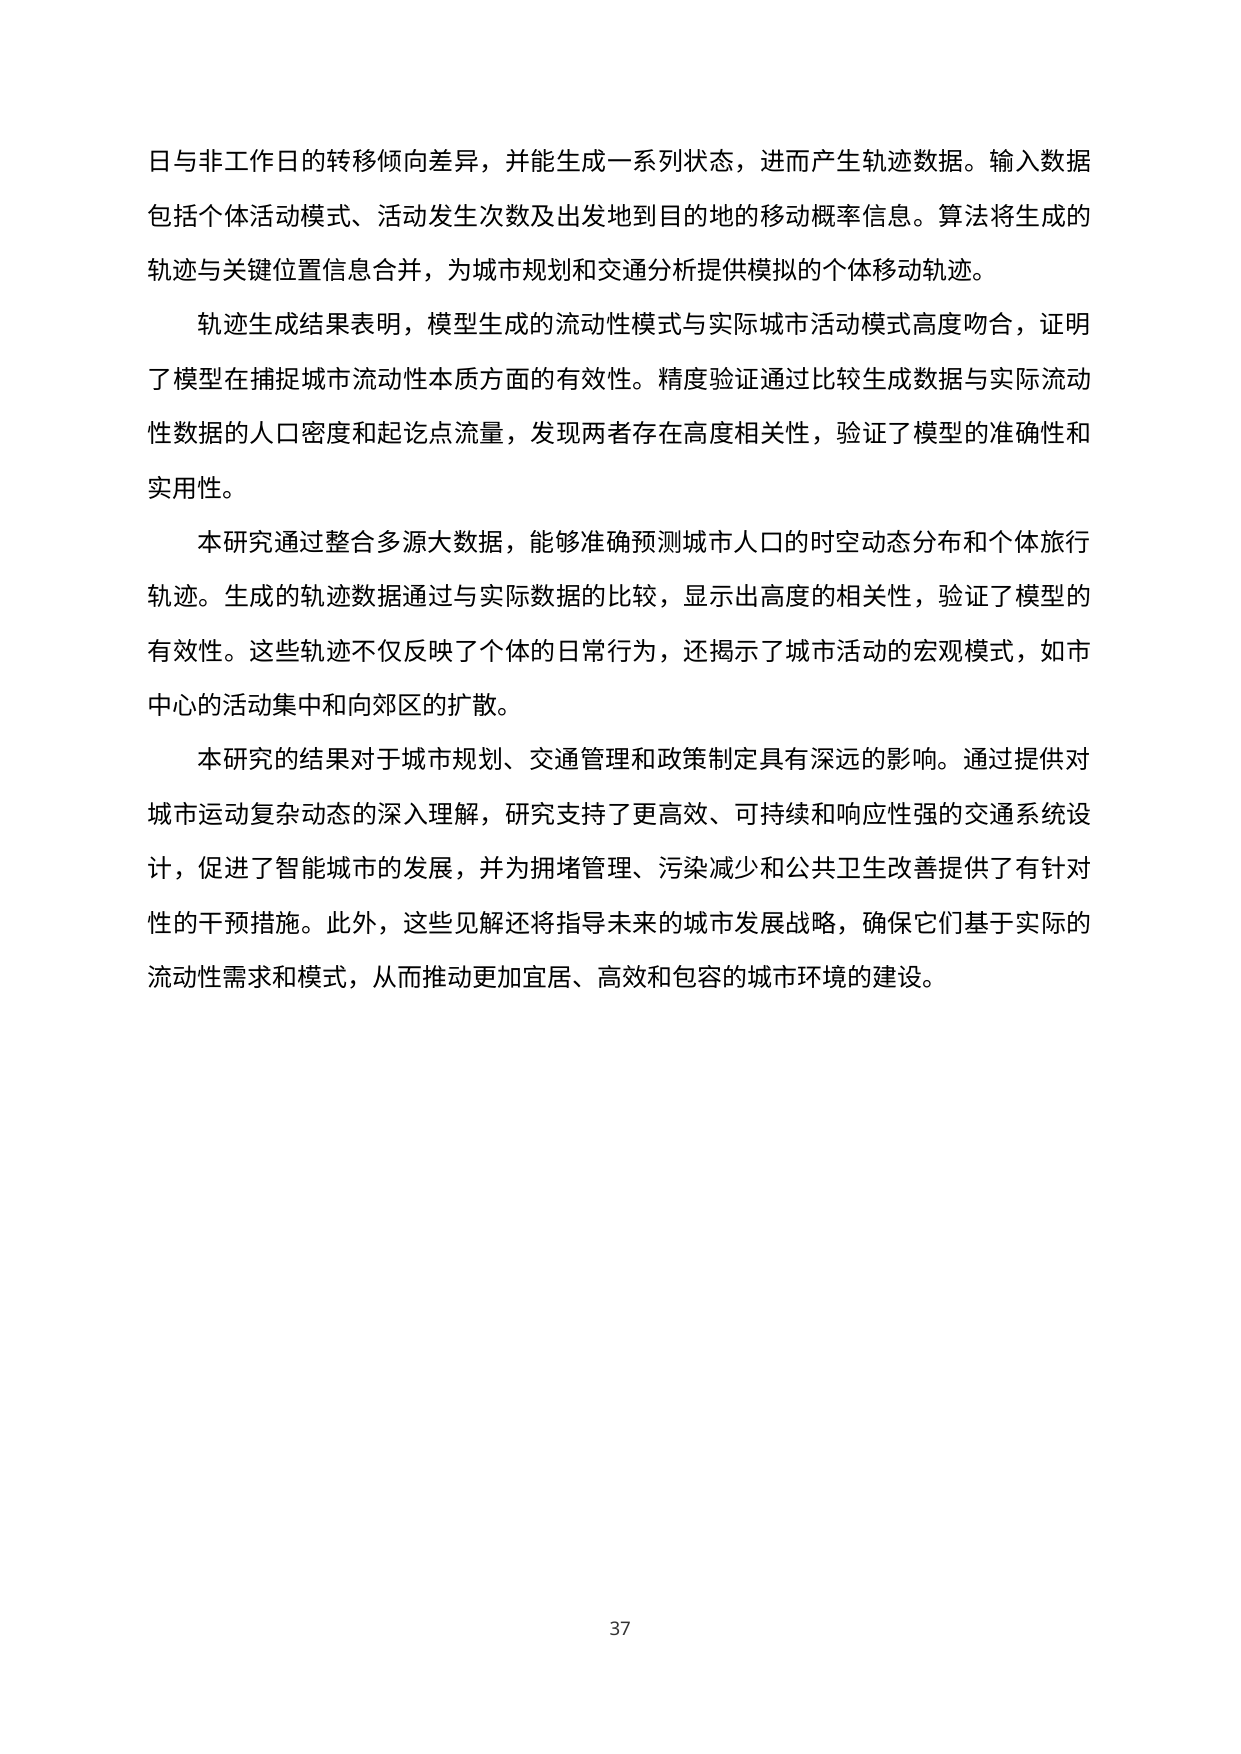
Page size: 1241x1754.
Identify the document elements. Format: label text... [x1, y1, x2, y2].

text 轨迹生成结果表明，模型生成的流动性模式与实际城市活动模式高度吻合，证明了模型在捕捉城市流动性本质方面的有效性。精度验证通过比较生成数据与实际流动性数据的人口密度和起讫点流量，发现两者存在高度相关性，验证了模型的准确性和实用性。 [148, 305, 1093, 504]
text 本研究通过整合多源大数据，能够准确预测城市人口的时空动态分布和个体旅行轨迹。生成的轨迹数据通过与实际数据的比较，显示出高度的相关性，验证了模型的有效性。这些轨迹不仅反映了个体的日常行为，还揭示了城市活动的宏观模式，如市中心的活动集中和向郊区的扩散。 [148, 522, 1093, 722]
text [148, 142, 1093, 287]
text 本研究的结果对于城市规划、交通管理和政策制定具有深远的影响。通过提供对城市运动复杂动态的深入理解，研究支持了更高效、可持续和响应性强的交通系统设计，促进了智能城市的发展，并为拥堵管理、污染减少和公共卫生改善提供了有针对性的干预措施。此外，这些见解还将指导未来的城市发展战略，确保它们基于实际的流动性需求和模式，从而推动更加宜居、高效和包容的城市环境的建设。 [148, 740, 1093, 994]
